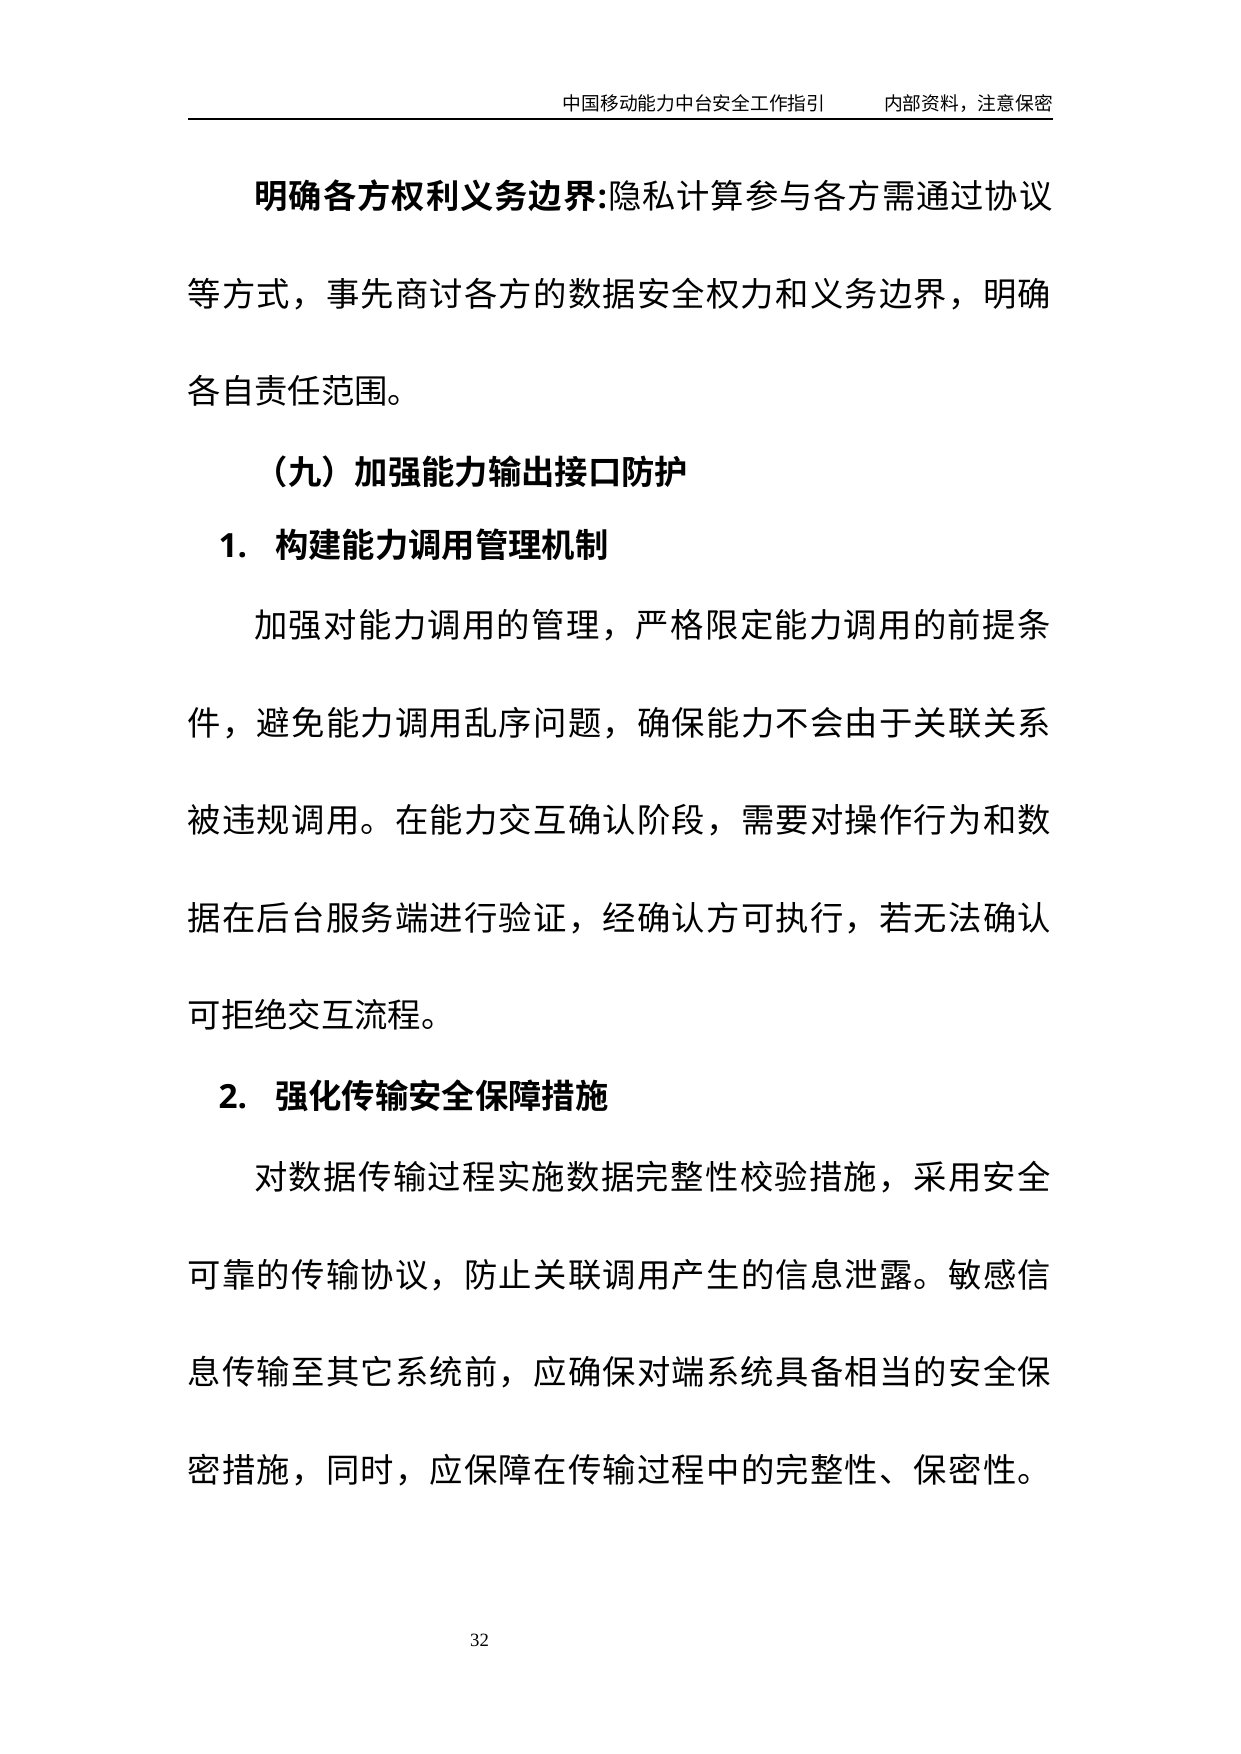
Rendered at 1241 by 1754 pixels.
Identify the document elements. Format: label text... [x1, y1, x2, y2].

list 强化传输安全保障措施 [187, 1070, 1053, 1118]
text 明确各方权利义务边界:隐私计算参与各方需通过协议等方式，事先商讨各方的数据安全权力和义务边界，明确各自责任范围。 [187, 162, 1053, 422]
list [187, 1143, 1053, 1500]
text 加强对能力调用的管理，严格限定能力调用的前提条件，避免能力调用乱序问题，确保能力不会由于关联关系被违规调用。在能力交互确认阶段，需要对操作行为和数据在后台服务端进行验证，经确认方可执行，若无法确认可拒绝交互流程。 [187, 591, 1053, 1046]
list 构建能力调用管理机制 [187, 518, 1053, 567]
text （九）加强能力输出接口防护 [187, 446, 1053, 494]
